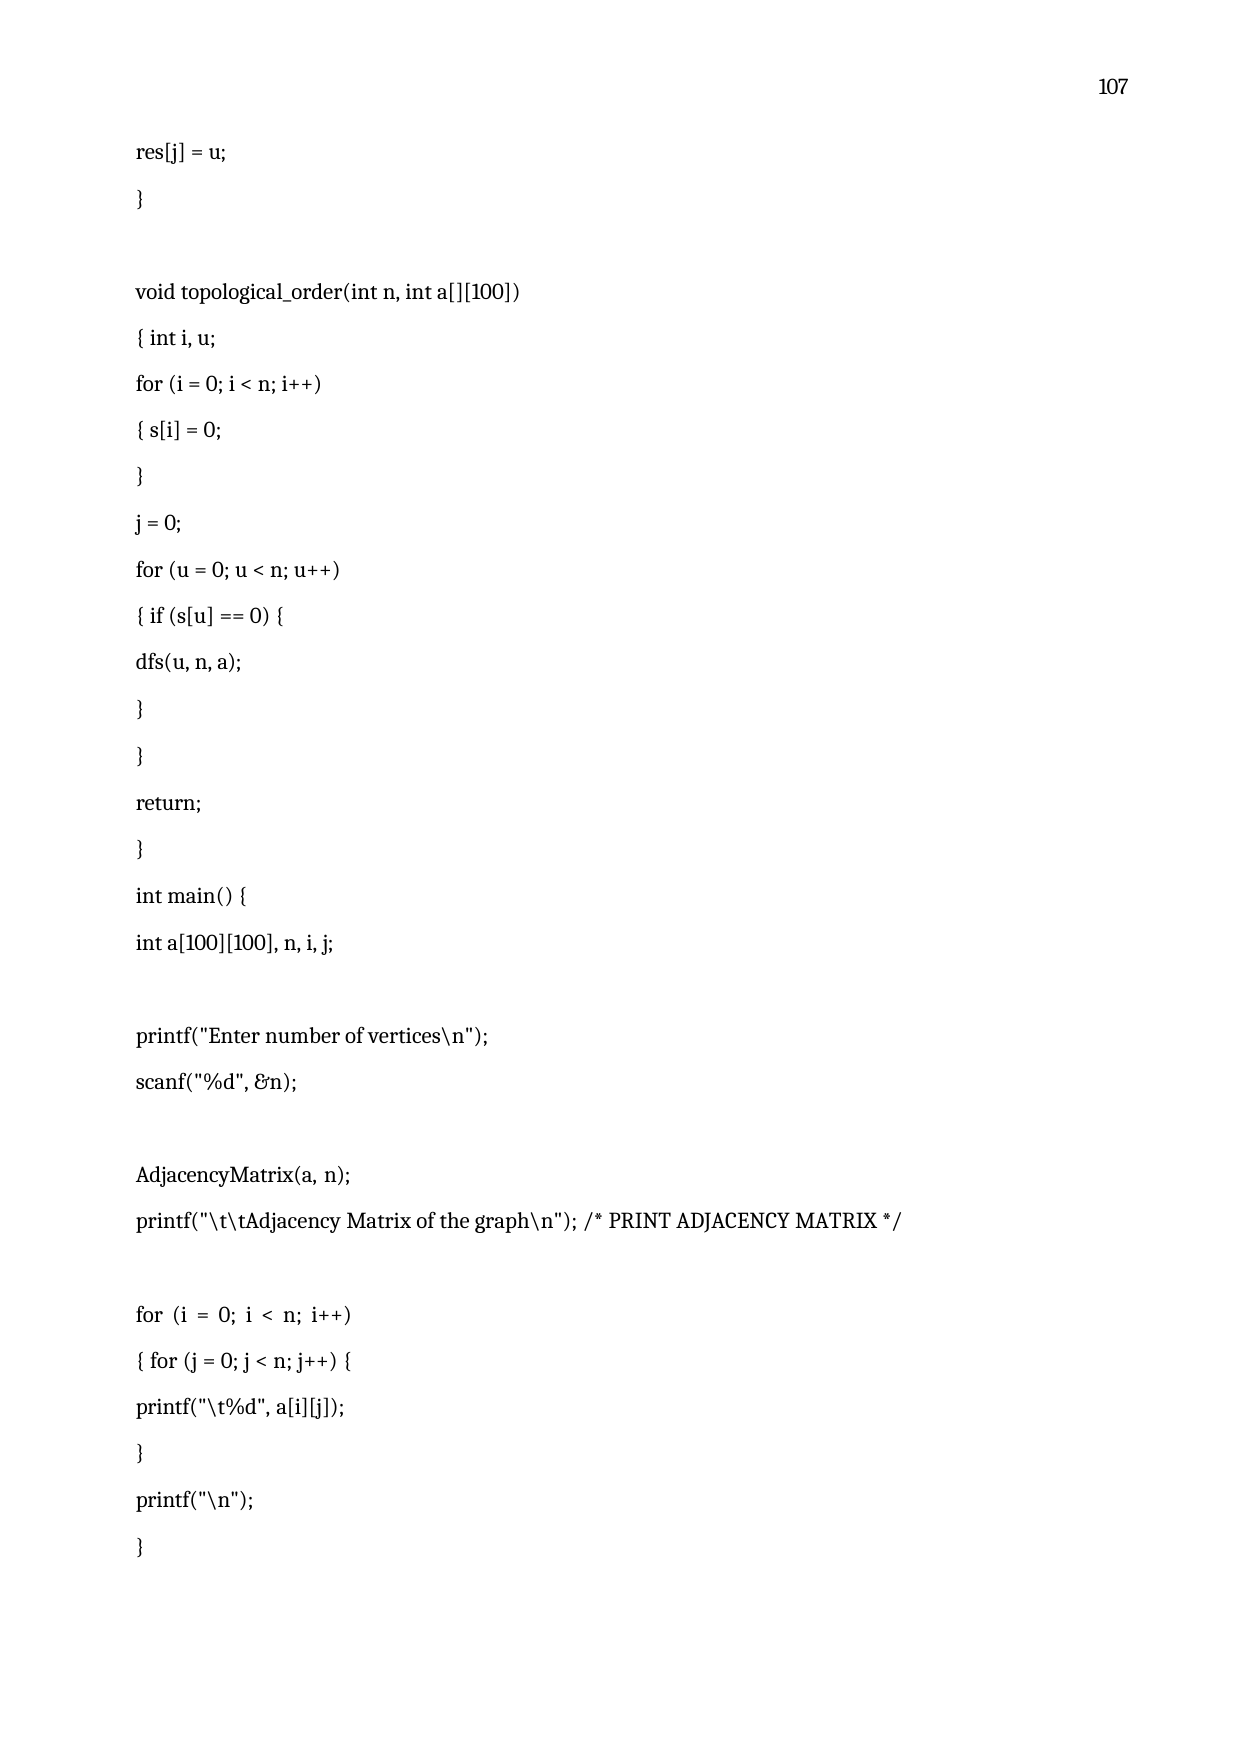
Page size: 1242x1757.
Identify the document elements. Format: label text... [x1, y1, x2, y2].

text AdjacencyMatrix(a, n); [136, 1162, 1160, 1188]
text printf("\n"); [136, 1487, 1160, 1513]
text } [136, 696, 1160, 722]
text dfs(u, n, a); [136, 648, 1160, 675]
text } [136, 186, 1160, 212]
text } [136, 463, 1160, 489]
text j = 0; [136, 510, 1160, 536]
text } [136, 836, 1160, 862]
text for (i = 0; i < n; i++) { for (j = 0; j < n; j++) { printf("\t%d", a[i][j]); [136, 1301, 352, 1420]
text printf("Enter number of vertices\n"); scanf("%d", &n); [136, 1023, 517, 1095]
text for (u = 0; u < n; u++) { if (s[u] == 0) { [136, 556, 359, 629]
text res[j] = u; [136, 139, 1160, 165]
text void topological_order(int n, int a[][100]) { int i, u; [136, 278, 565, 351]
text } [136, 1439, 1160, 1466]
text } [136, 1534, 1160, 1560]
text int main() { [136, 883, 1160, 909]
text printf("\t\tAdjacency Matrix of the graph\n"); /* PRINT ADJACENCY MATRIX */ [136, 1208, 1160, 1235]
text int a[100][100], n, i, j; [136, 929, 1160, 956]
text return; [136, 789, 1160, 816]
text for (i = 0; i < n; i++) { s[i] = 0; [136, 371, 359, 443]
text } [136, 742, 1160, 769]
